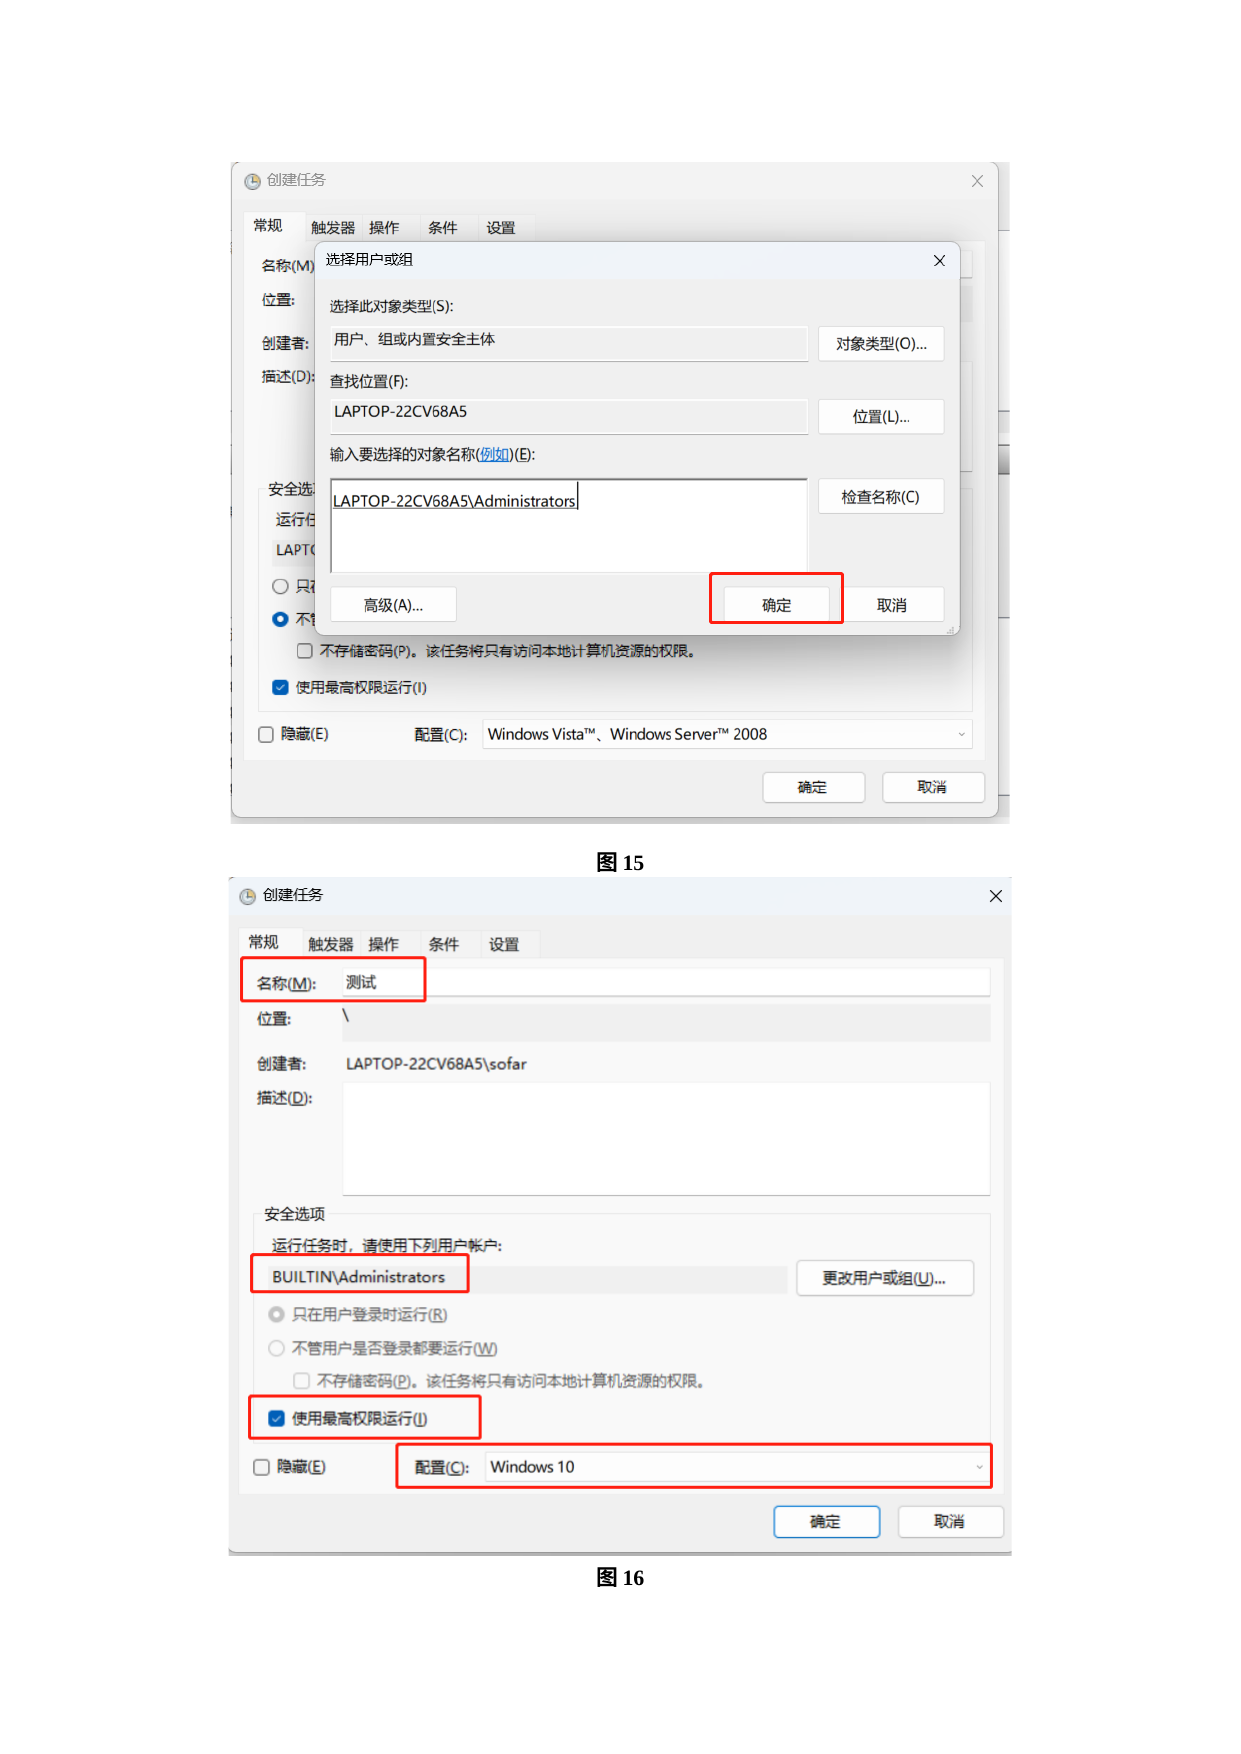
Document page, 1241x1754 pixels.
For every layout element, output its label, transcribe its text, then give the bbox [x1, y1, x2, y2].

picture [230, 162, 1010, 824]
list 图15 [187, 844, 1053, 877]
list 图16 [187, 1559, 1053, 1592]
picture [228, 877, 1012, 1556]
